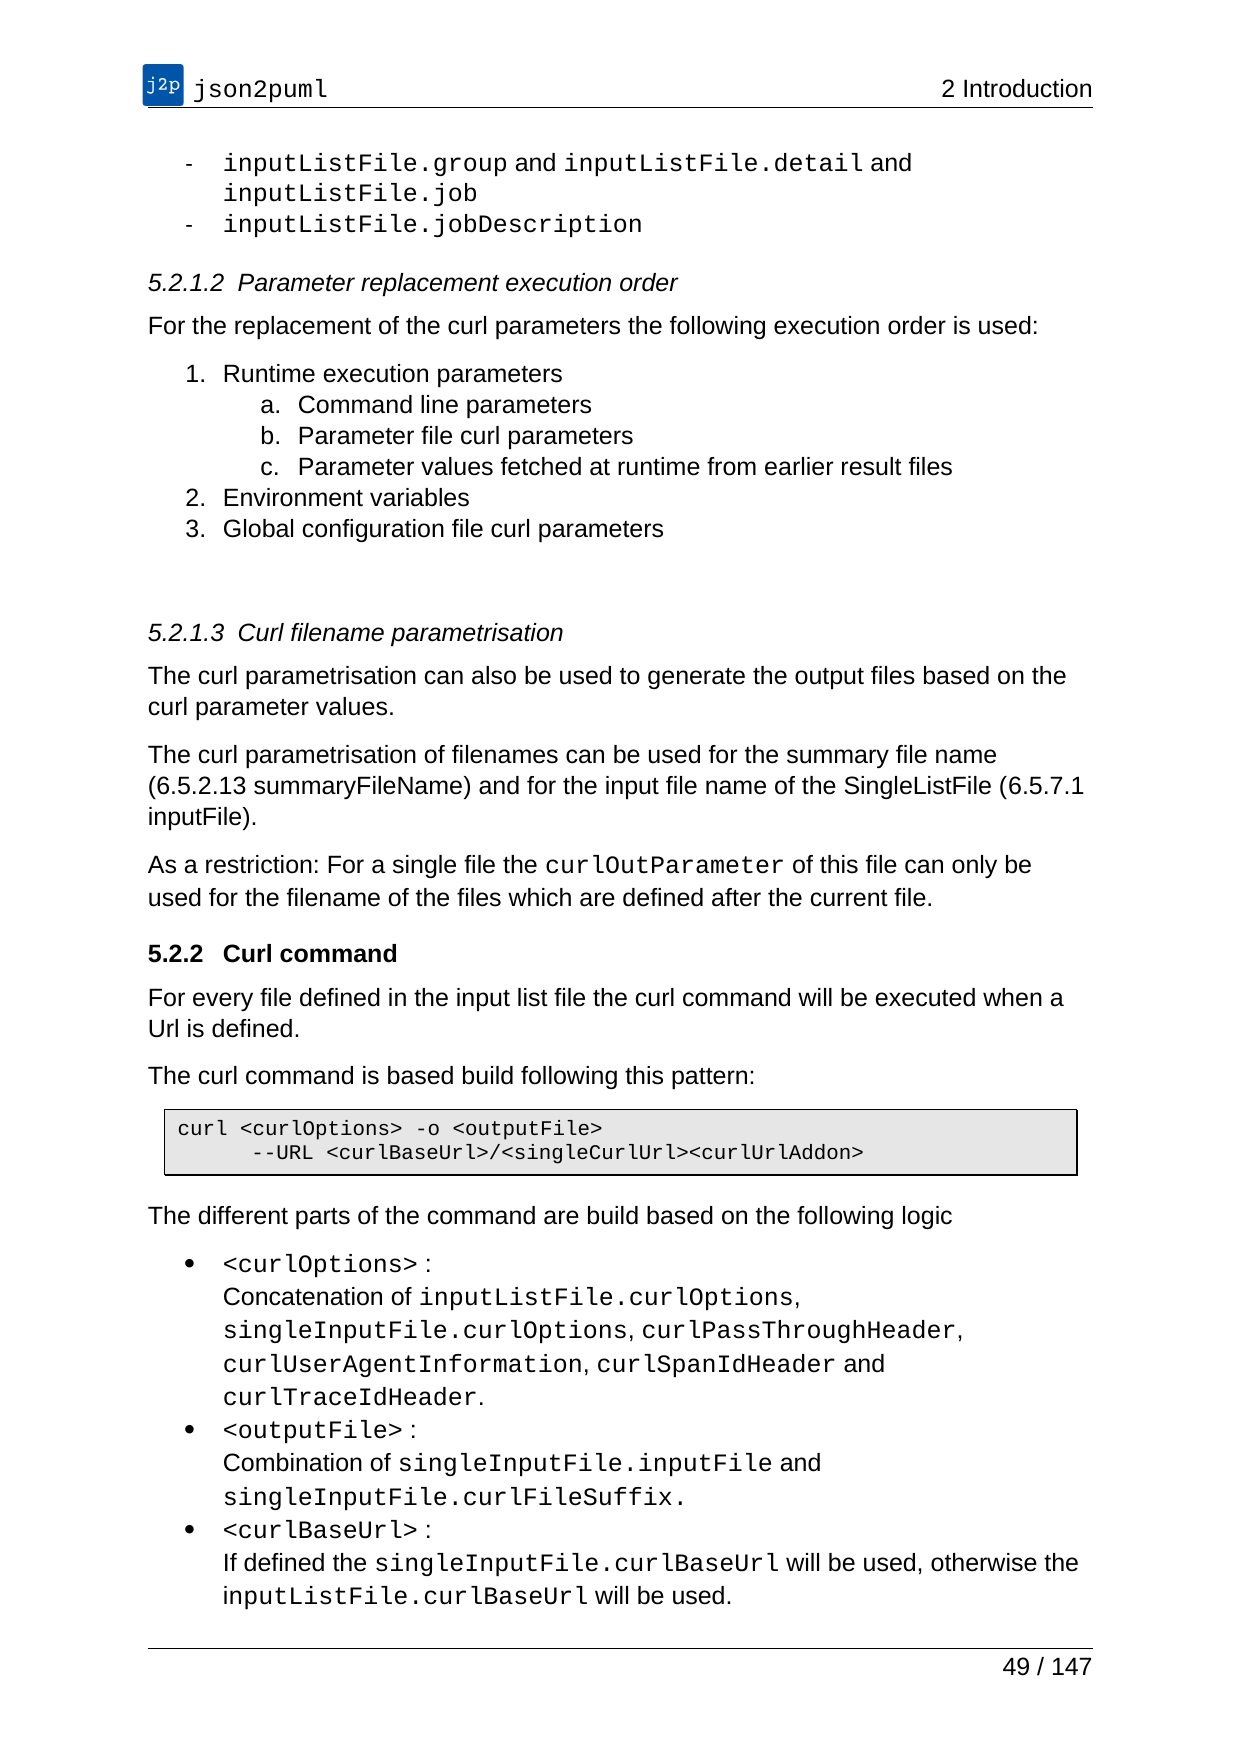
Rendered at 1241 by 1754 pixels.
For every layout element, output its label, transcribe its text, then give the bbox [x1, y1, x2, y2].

list <curlOptions> : Concatenation of inputListFile.curlOptions, singleInputFile.curlOptions, curlPassThroughHeader, curlUserAgentInformation, curlSpanIdHeader and curlTraceIdHeader. [185, 1249, 1093, 1413]
list Parameter values fetched at runtime from earlier result files [260, 452, 1093, 481]
list Environment variables [185, 483, 1093, 512]
subtitle Parameter replacement execution order [148, 267, 1093, 296]
list Global configuration file curl parameters [185, 514, 1093, 543]
subtitle Curl filename parametrisation [148, 618, 1093, 646]
list <curlBaseUrl> : If defined the singleInputFile.curlBaseUrl will be used, otherwise the inputListFile.curlBaseUrl will be used. [185, 1515, 1093, 1612]
picture [142, 64, 184, 106]
text The curl parametrisation can also be used to generate the output files based on the curl parameter values. [148, 661, 1093, 721]
list inputListFile.jobDescription [185, 211, 1093, 240]
text For every file defined in the input list file the curl command will be executed when a Url is defined. [148, 983, 1093, 1042]
subtitle Curl command [148, 939, 1093, 968]
text The different parts of the command are build based on the following logic [148, 1201, 1093, 1230]
text For the replacement of the curl parameters the following execution order is used: [148, 311, 1093, 340]
text curl <curlOptions> -o <outputFile> --URL <curlBaseUrl>/<singleCurlUrl><curlUrlAddon> [165, 1110, 1076, 1174]
text The curl command is based build following this pattern: [148, 1061, 1093, 1090]
list inputListFile.group and inputListFile.detail and inputListFile.job [185, 148, 1093, 209]
list Parameter file curl parameters [260, 421, 1093, 449]
text As a restriction: For a single file the curlOutParameter of this file can only be used for the filename of the files which are defined after the current file. [148, 850, 1093, 912]
list <outputFile> : Combination of singleInputFile.inputFile and singleInputFile.curlFileSuffix. [185, 1415, 1093, 1512]
text The curl parametrisation of filenames can be used for the summary file name (6.5.2.13 summaryFileName) and for the input file name of the SingleListFile (6.5.7.1 inputFile). [148, 740, 1093, 831]
list Runtime execution parameters [185, 359, 1093, 387]
list Command line parameters [260, 390, 1093, 418]
